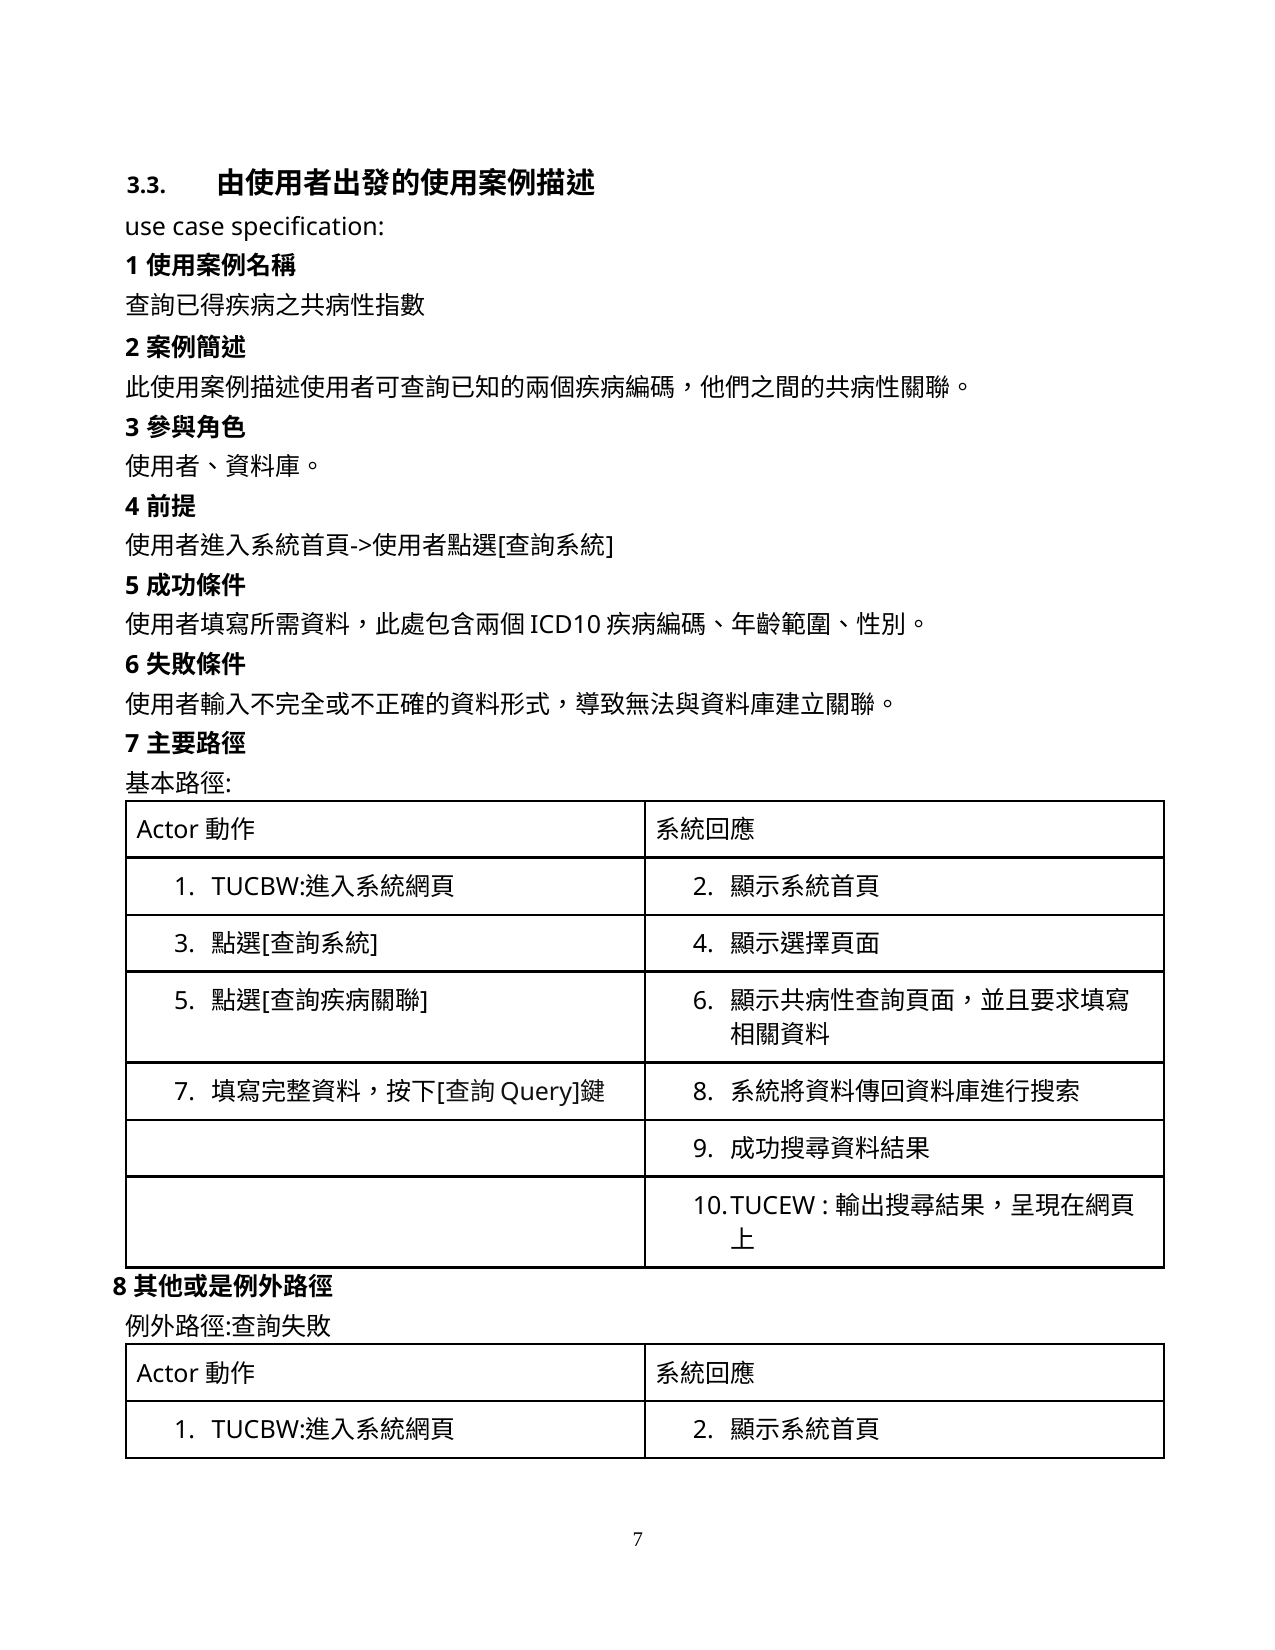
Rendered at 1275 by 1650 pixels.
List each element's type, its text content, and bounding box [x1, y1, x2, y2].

text 此使用案例描述使用者可查詢已知的兩個疾病編碼，他們之間的共病性關聯。 [125, 369, 1162, 404]
text 查詢已得疾病之共病性指數 [125, 288, 1162, 322]
table_cell 點選[查詢系統] [127, 916, 644, 970]
table_header Actor 動作 [127, 802, 644, 856]
table_cell [127, 1178, 644, 1266]
text 1 使用案例名稱 [125, 248, 1162, 282]
text 使用者進入系統首頁->使用者點選[查詢系統] [125, 528, 1162, 562]
table_cell TUCBW:進入系統網頁 [127, 859, 644, 913]
table_cell 顯示系統首頁 [646, 859, 1163, 913]
text 基本路徑: [125, 765, 1162, 799]
subtitle 由使用者出發的使用案例描述 [166, 162, 1162, 202]
table_header Actor 動作 [127, 1345, 644, 1400]
table_cell TUCBW:進入系統網頁 [127, 1402, 644, 1457]
text 8 其他或是例外路徑 [112, 1269, 1162, 1303]
table_cell 顯示選擇頁面 [646, 916, 1163, 970]
table_header 系統回應 [646, 802, 1163, 856]
table_cell 系統將資料傳回資料庫進行搜索 [646, 1064, 1163, 1118]
table_cell 點選[查詢疾病關聯] [127, 973, 644, 1061]
text 使用者輸入不完全或不正確的資料形式，導致無法與資料庫建立關聯。 [125, 686, 1162, 720]
text use case specification: [112, 208, 1162, 242]
table_cell 填寫完整資料，按下[查詢Query]鍵 [127, 1064, 644, 1118]
table_cell TUCEW : 輸出搜尋結果，呈現在網頁上 [646, 1178, 1163, 1266]
text 使用者、資料庫。 [125, 449, 1162, 483]
text 6 失敗條件 [125, 647, 1162, 681]
table_cell [127, 1121, 644, 1175]
table_header 系統回應 [646, 1345, 1163, 1400]
text 使用者填寫所需資料，此處包含兩個ICD10疾病編碼、年齡範圍、性別。 [125, 607, 1162, 641]
table_cell 顯示共病性查詢頁面，並且要求填寫相關資料 [646, 973, 1163, 1061]
text 例外路徑:查詢失敗 [125, 1309, 1162, 1343]
text 3 參與角色 [125, 409, 1162, 443]
text 7 主要路徑 [125, 726, 1162, 760]
text 4 前提 [125, 488, 1162, 522]
table_cell 成功搜尋資料結果 [646, 1121, 1163, 1175]
table_cell 顯示系統首頁 [646, 1402, 1163, 1457]
text 2 案例簡述 [125, 330, 1162, 364]
text 5 成功條件 [125, 567, 1162, 602]
